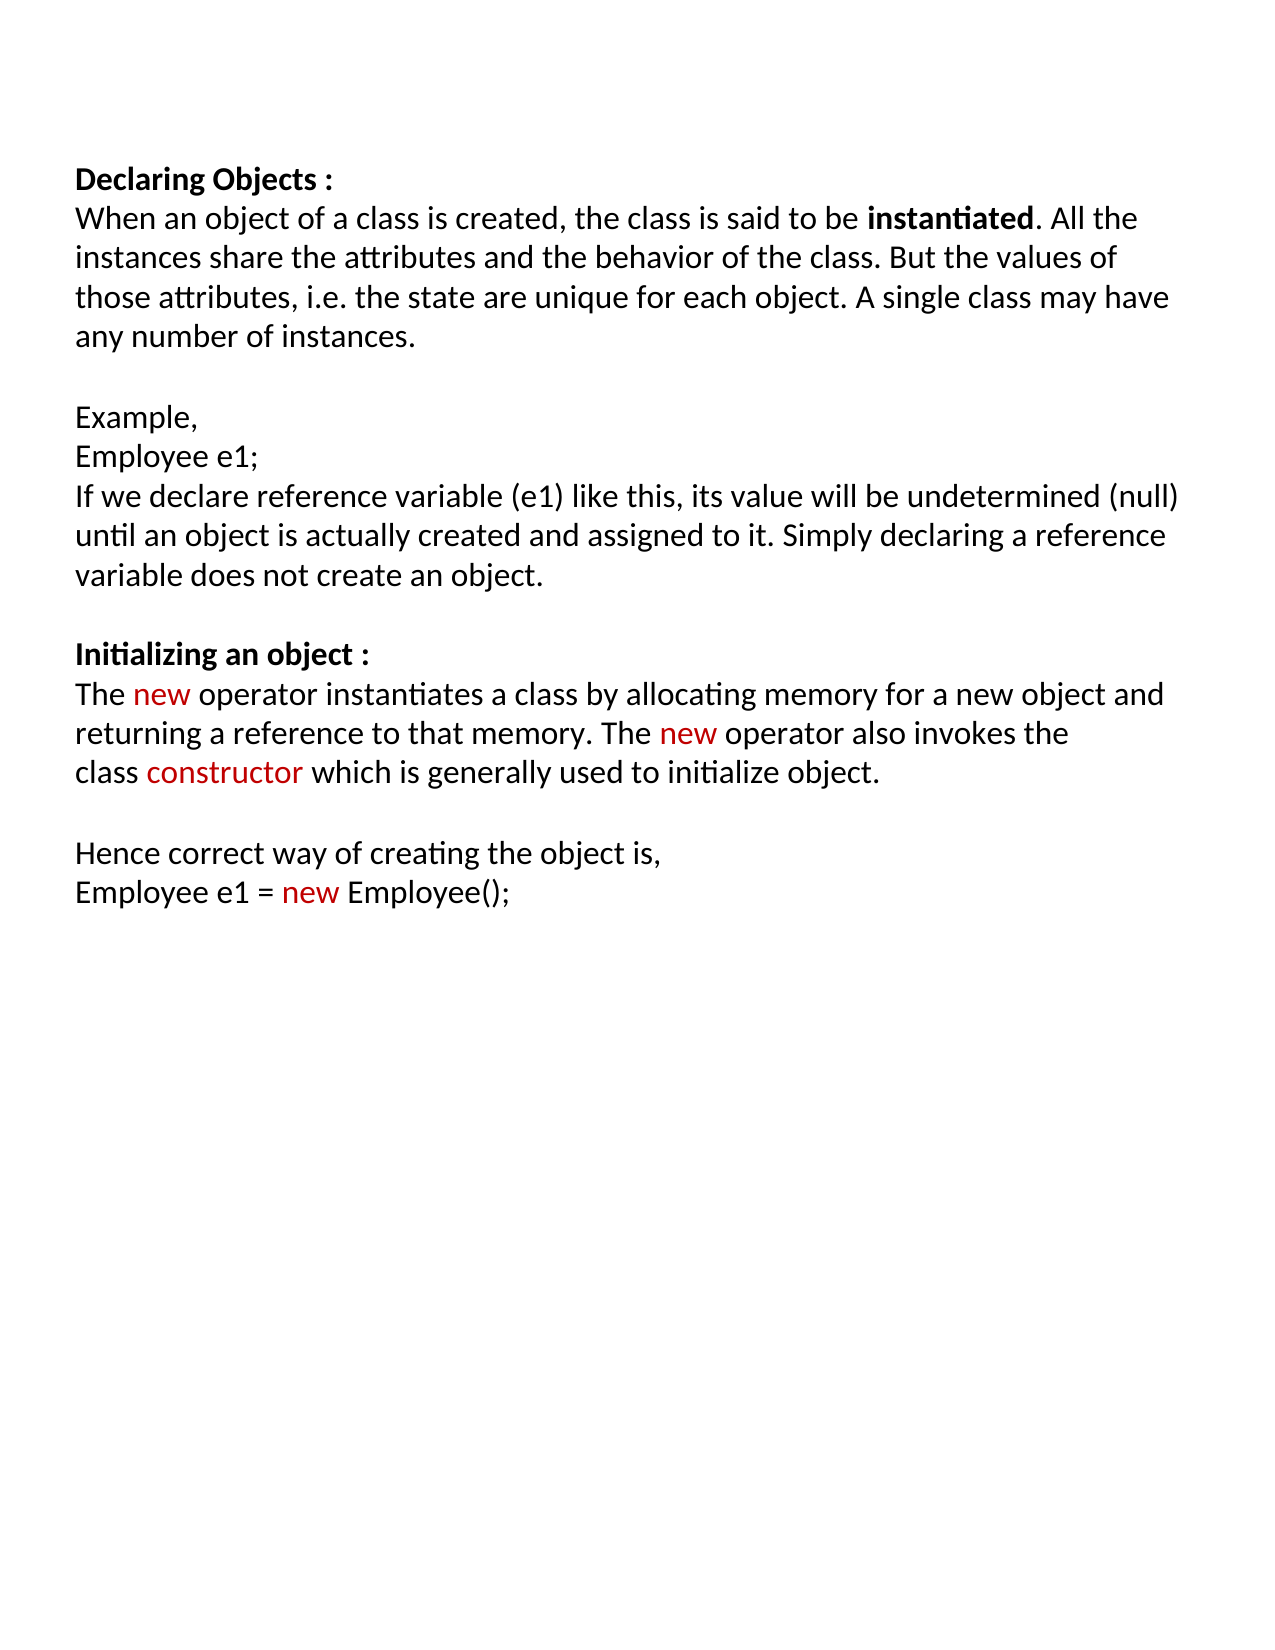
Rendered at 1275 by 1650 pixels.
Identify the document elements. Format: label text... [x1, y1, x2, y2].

text Hence correct way of creating the object is, [75, 833, 1200, 872]
text When an object of a class is created, the class is said to be instantiated. All the instances share the attributes and the behavior of the class. But the values of those attributes, i.e. the state are unique for each object. A single class may have any number of instances. [75, 198, 1200, 356]
text The new operator instantiates a class by allocating memory for a new object and returning a reference to that memory. The new operator also invokes the class constructor which is generally used to initialize object. [75, 673, 1200, 792]
text Initializing an object : [75, 634, 1200, 673]
text Employee e1; [75, 436, 1200, 476]
text If we declare reference variable (e1) like this, its value will be undetermined (null) until an object is actually created and assigned to it. Simply declaring a reference variable does not create an object. [75, 476, 1200, 634]
text Example, [75, 397, 1200, 436]
text Declaring Objects : [75, 158, 1200, 198]
text Employee e1 = new Employee(); [75, 872, 1200, 912]
